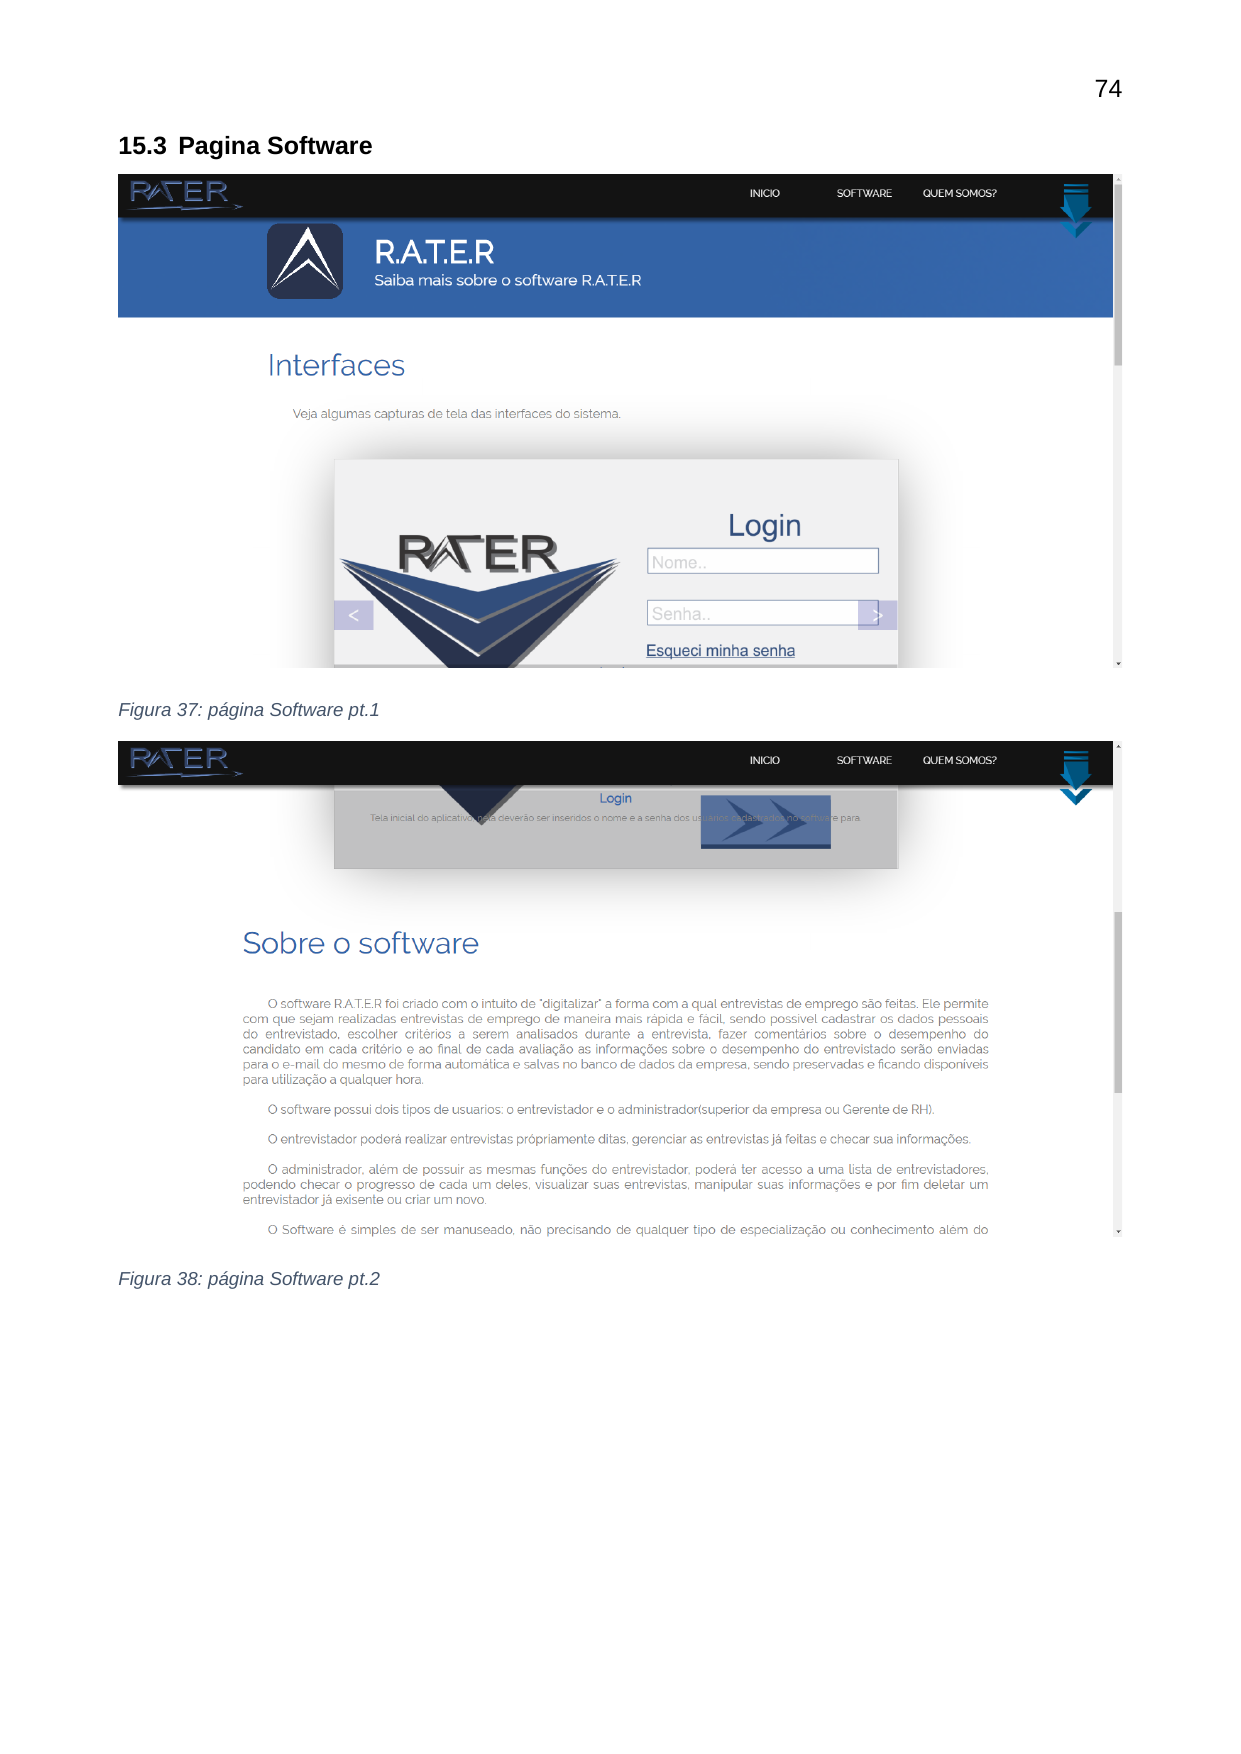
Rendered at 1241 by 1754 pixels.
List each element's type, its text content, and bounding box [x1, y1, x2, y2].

picture [118, 174, 1123, 668]
subtitle Pagina Software [118, 131, 1122, 160]
picture [118, 741, 1123, 1237]
